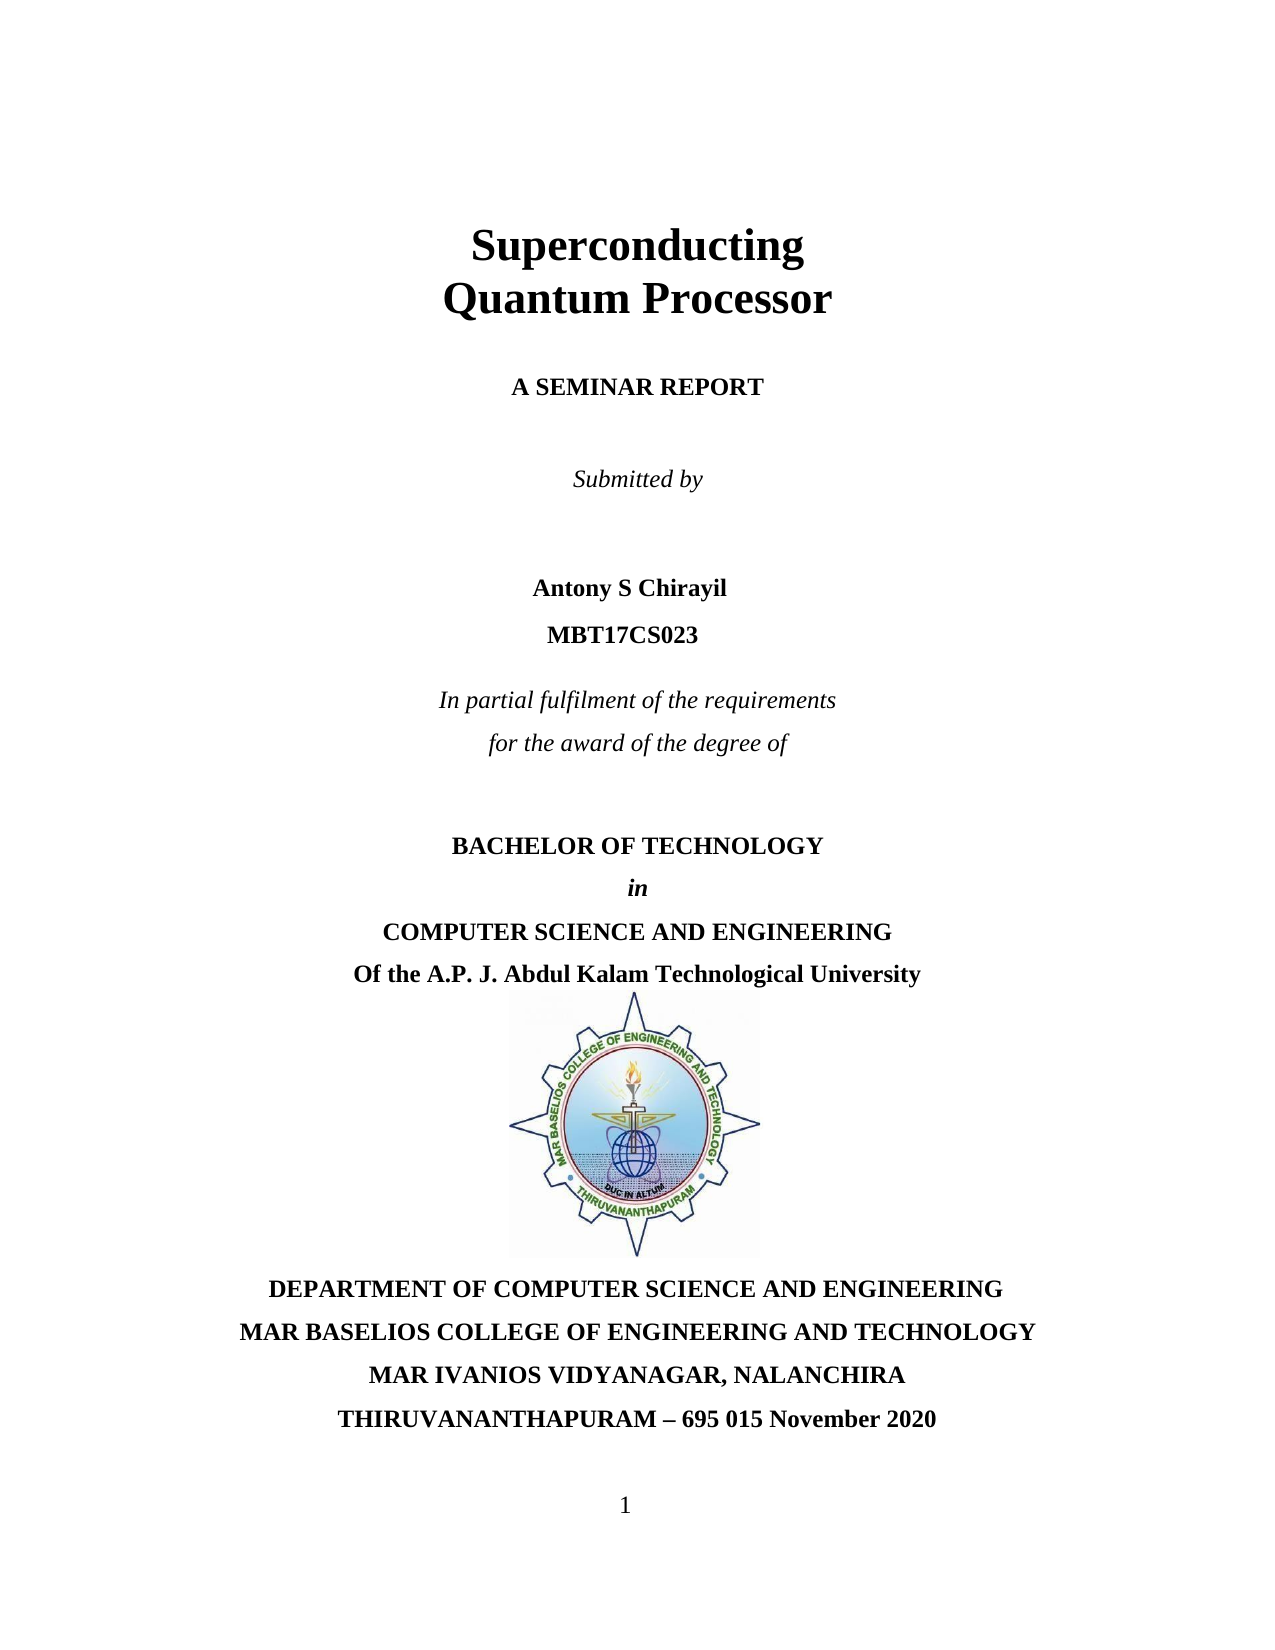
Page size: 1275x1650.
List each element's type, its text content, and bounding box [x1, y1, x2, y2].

subtitle MBT17CS023 [518, 620, 727, 649]
subtitle A SEMINAR REPORT [433, 372, 842, 401]
text in [433, 873, 842, 902]
text In partial fulfilment of the requirements for the award of the degree of [433, 685, 841, 757]
text Submitted by [433, 464, 842, 493]
title Superconducting Quantum Processor [433, 218, 841, 323]
text DEPARTMENT OF COMPUTER SCIENCE AND ENGINEERING MAR BASELIOS COLLEGE OF ENGINEERING AND TECHNOLOGY [239, 1274, 1039, 1346]
subtitle Antony S Chirayil [518, 573, 727, 602]
text Of the A.P. J. Abdul Kalam Technological University [245, 959, 1029, 988]
subtitle BACHELOR OF TECHNOLOGY [433, 831, 842, 859]
text MAR IVANIOS VIDYANAGAR, NALANCHIRA THIRUVANANTHAPURAM – 695 015 November 2020 [337, 1361, 939, 1432]
picture [509, 990, 764, 1258]
subtitle COMPUTER SCIENCE AND ENGINEERING [245, 917, 1029, 945]
